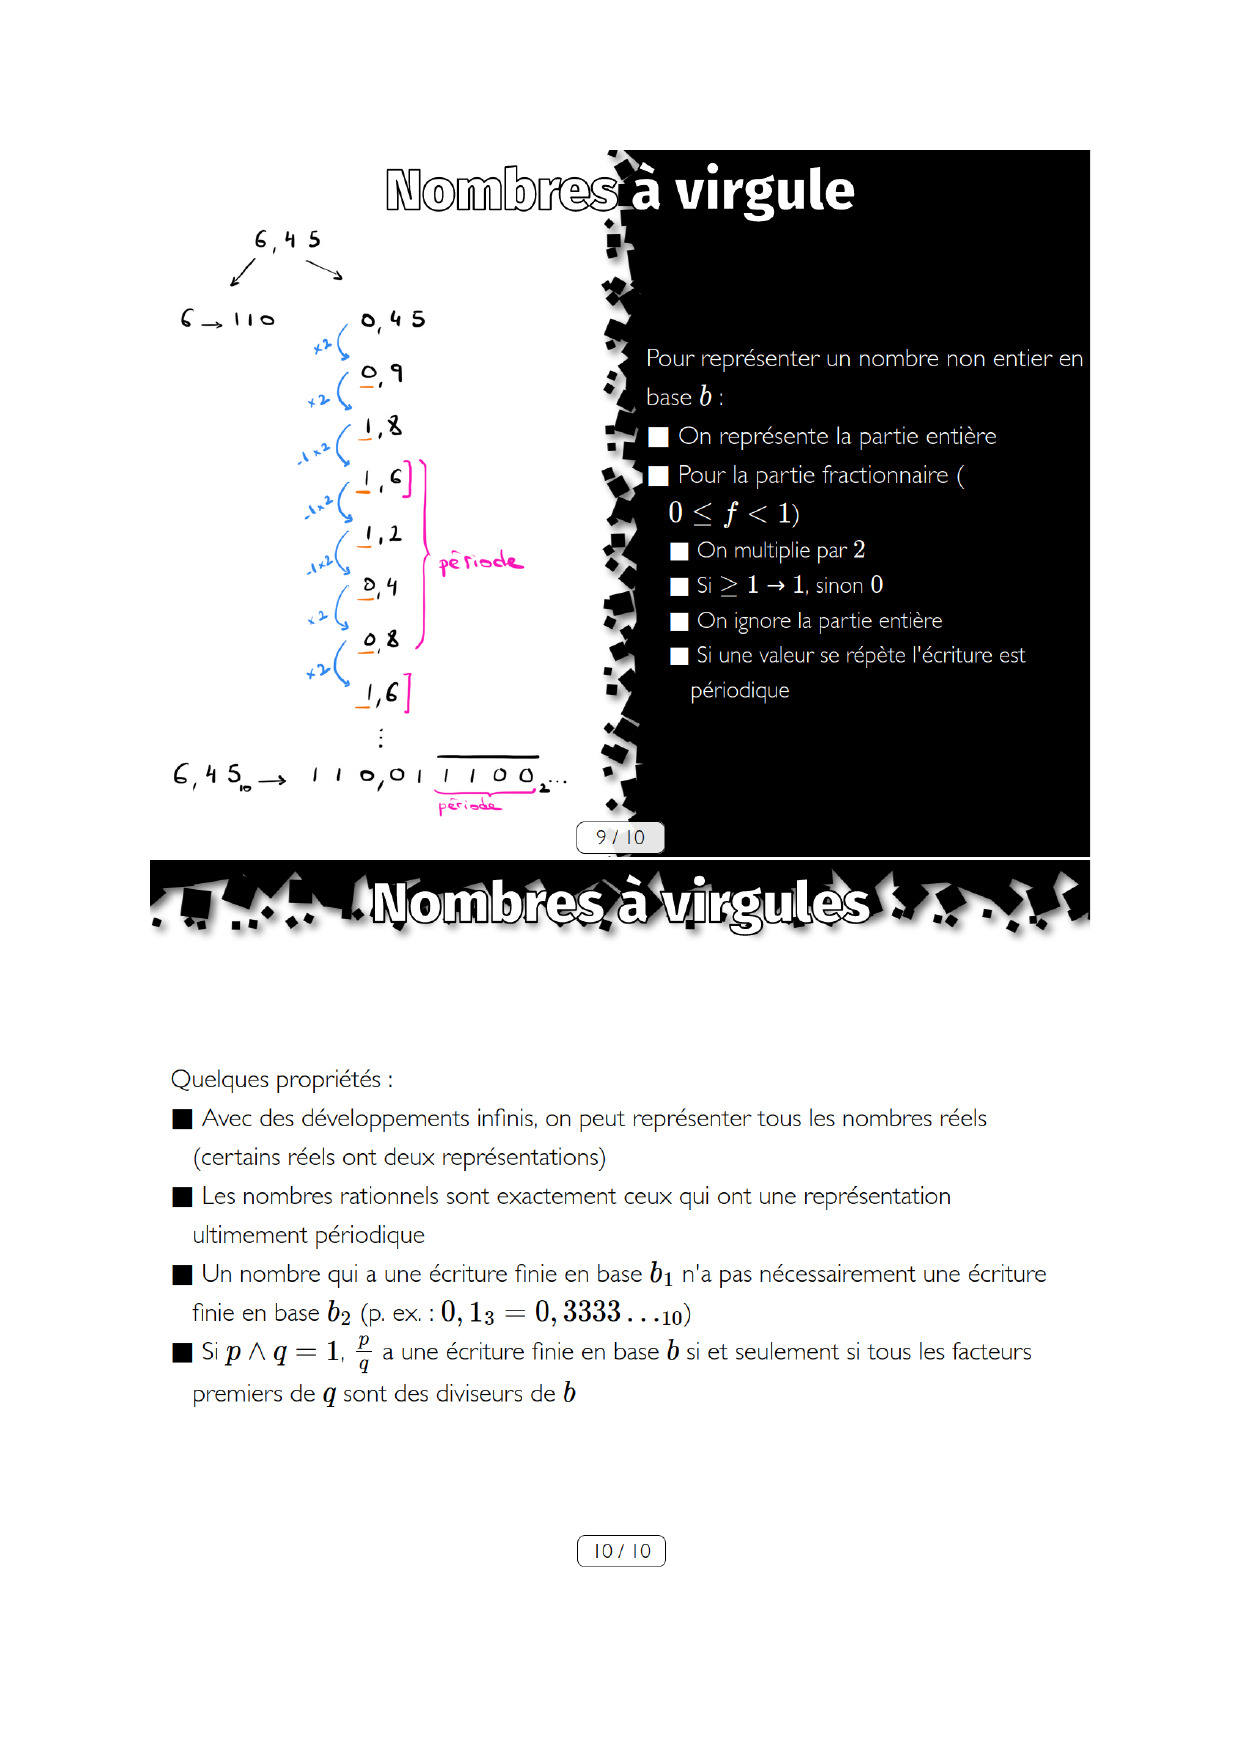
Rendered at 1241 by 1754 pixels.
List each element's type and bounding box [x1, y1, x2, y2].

picture [150, 150, 1091, 857]
picture [150, 860, 1091, 1567]
